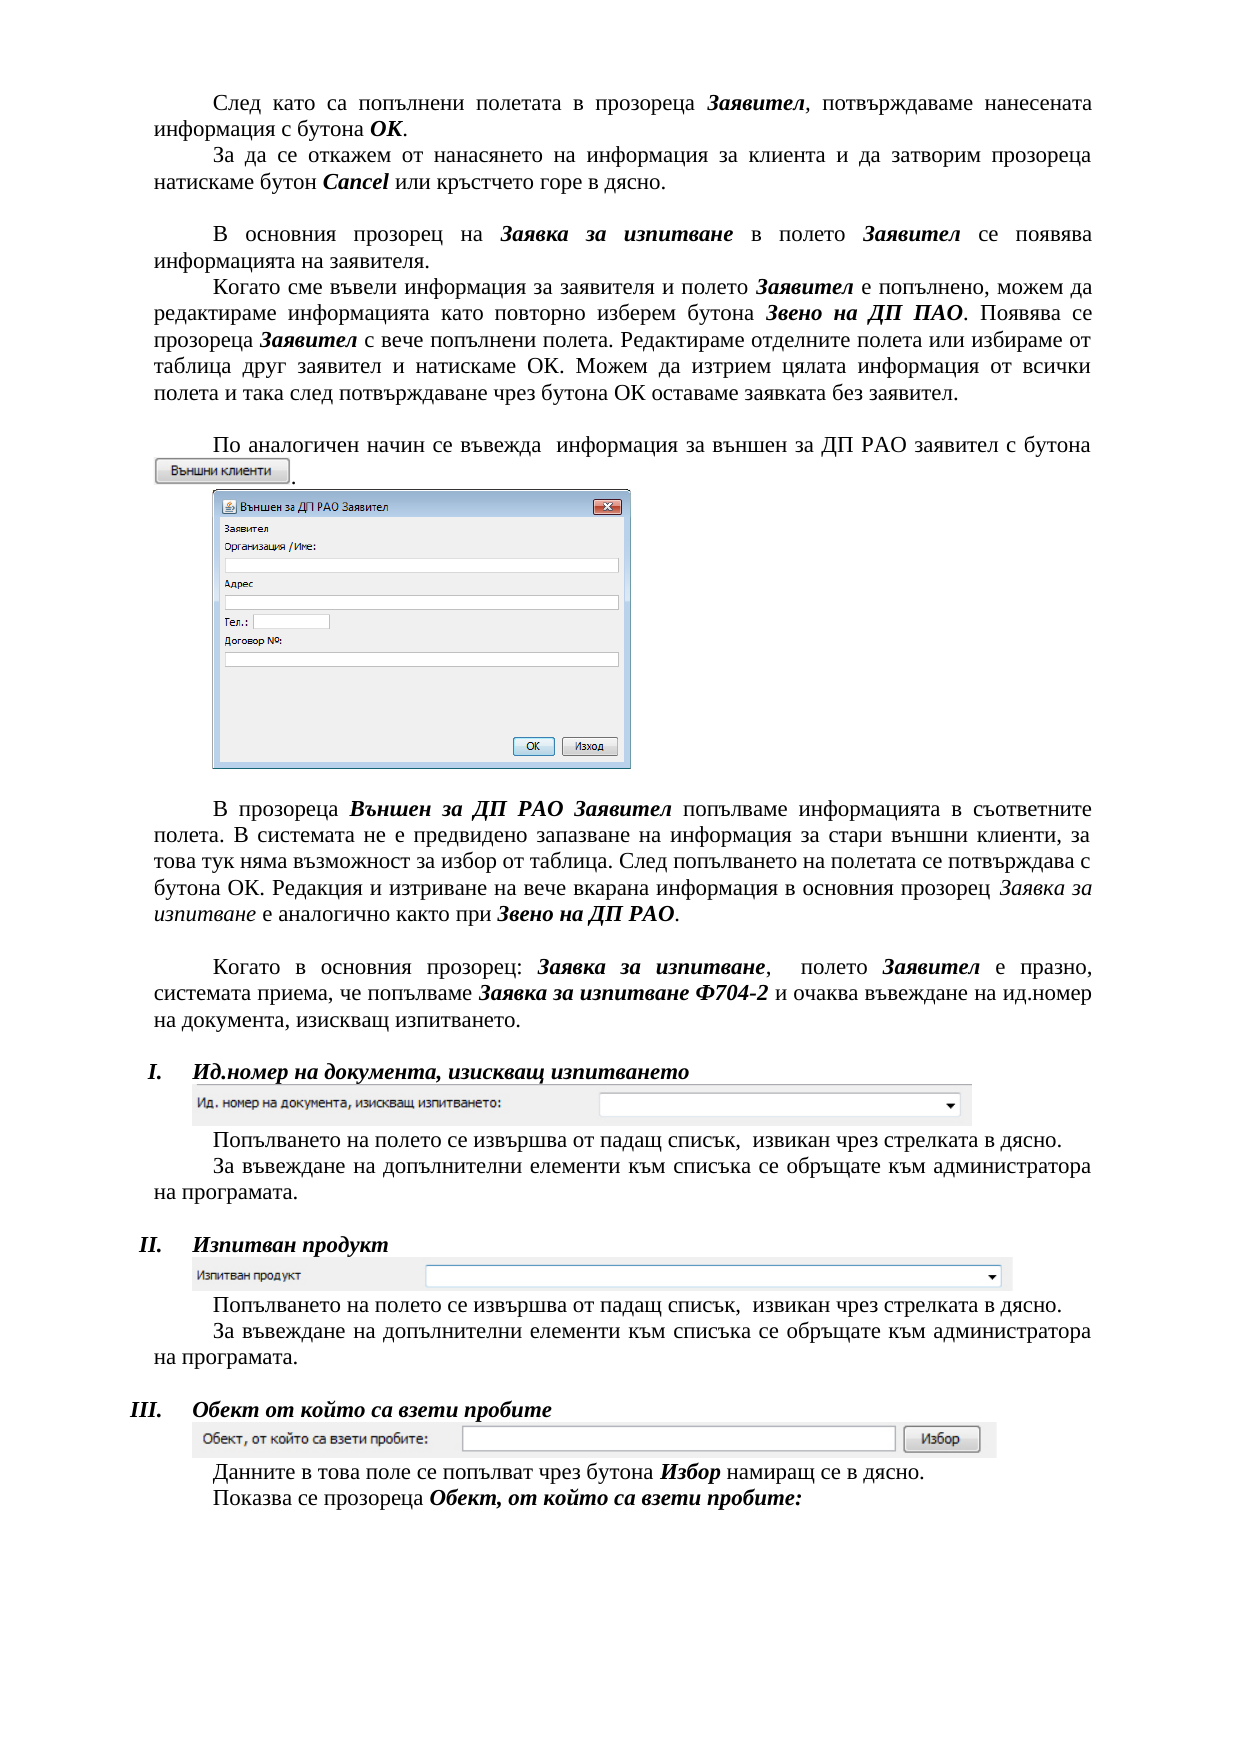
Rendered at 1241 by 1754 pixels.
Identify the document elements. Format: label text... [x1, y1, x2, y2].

list Изпитван продукт [162, 1231, 1093, 1257]
list Обект от който са взети пробите [162, 1396, 1093, 1422]
text Данните в това поле се попълват чрез бутона Избор намиращ се в дясно. [153, 1458, 1093, 1484]
text Попълването на полето се извършва от падащ списък, извикан чрез стрелката в дясно. [153, 1126, 1093, 1152]
picture [212, 489, 631, 769]
text Когато в основния прозорец: Заявка за изпитване, полето Заявител е празно, системата приема, че попълваме Заявка за изпитване Ф704-2 и очаква въвеждане на ид.номер на документа, изискващ изпитването. [153, 953, 1093, 1032]
text Попълването на полето се извършва от падащ списък, извикан чрез стрелката в дясно. [153, 1291, 1093, 1317]
picture [192, 1084, 972, 1126]
text За въвеждане на допълнителни елементи към списъка се обръщате към администратора на програмата. [153, 1317, 1093, 1370]
text В основния прозорец на Заявка за изпитване в полето Заявител се появява информацията на заявителя. [153, 220, 1093, 273]
text За да се откажем от нанасянето на информация за клиента и да затворим прозореца натискаме бутон Cancel или кръстчето горе в дясно. [153, 141, 1093, 194]
text За въвеждане на допълнителни елементи към списъка се обръщате към администратора на програмата. [153, 1152, 1093, 1205]
text Показва се прозореца Обект, от който са взети пробите: [153, 1484, 1093, 1510]
list Ид.номер на документа, изискващ изпитването [162, 1058, 1093, 1085]
picture [192, 1257, 1013, 1291]
picture [153, 457, 291, 485]
picture [192, 1422, 997, 1458]
text По аналогичен начин се въвежда информация за външен за ДП РАО заявител с бутона . [153, 431, 1093, 490]
text В прозореца Външен за ДП РАО Заявител попълваме информацията в съответните полета. В системата не е предвидено запазване на информация за стари външни клиенти, за това тук няма възможност за избор от таблица. След попълването на полетата се потвърждава с бутона ОК. Редакция и изтриване на вече вкарана информация в основния прозорец Заявка за изпитване е аналогично както при Звено на ДП РАО. [153, 795, 1093, 927]
text След като са попълнени полетата в прозореца Заявител, потвърждаваме нанесената информация с бутона ОК. [153, 89, 1093, 141]
text Когато сме въвели информация за заявителя и полето Заявител е попълнено, можем да редактираме информацията като повторно изберем бутона Звено на ДП ПАО. Появява се прозореца Заявител с вече попълнени полета. Редактираме отделните полета или избираме от таблица друг заявител и натискаме ОК. Можем да изтрием цялата информация от всички полета и така след потвърждаване чрез бутона ОК оставаме заявката без заявител. [153, 273, 1093, 405]
